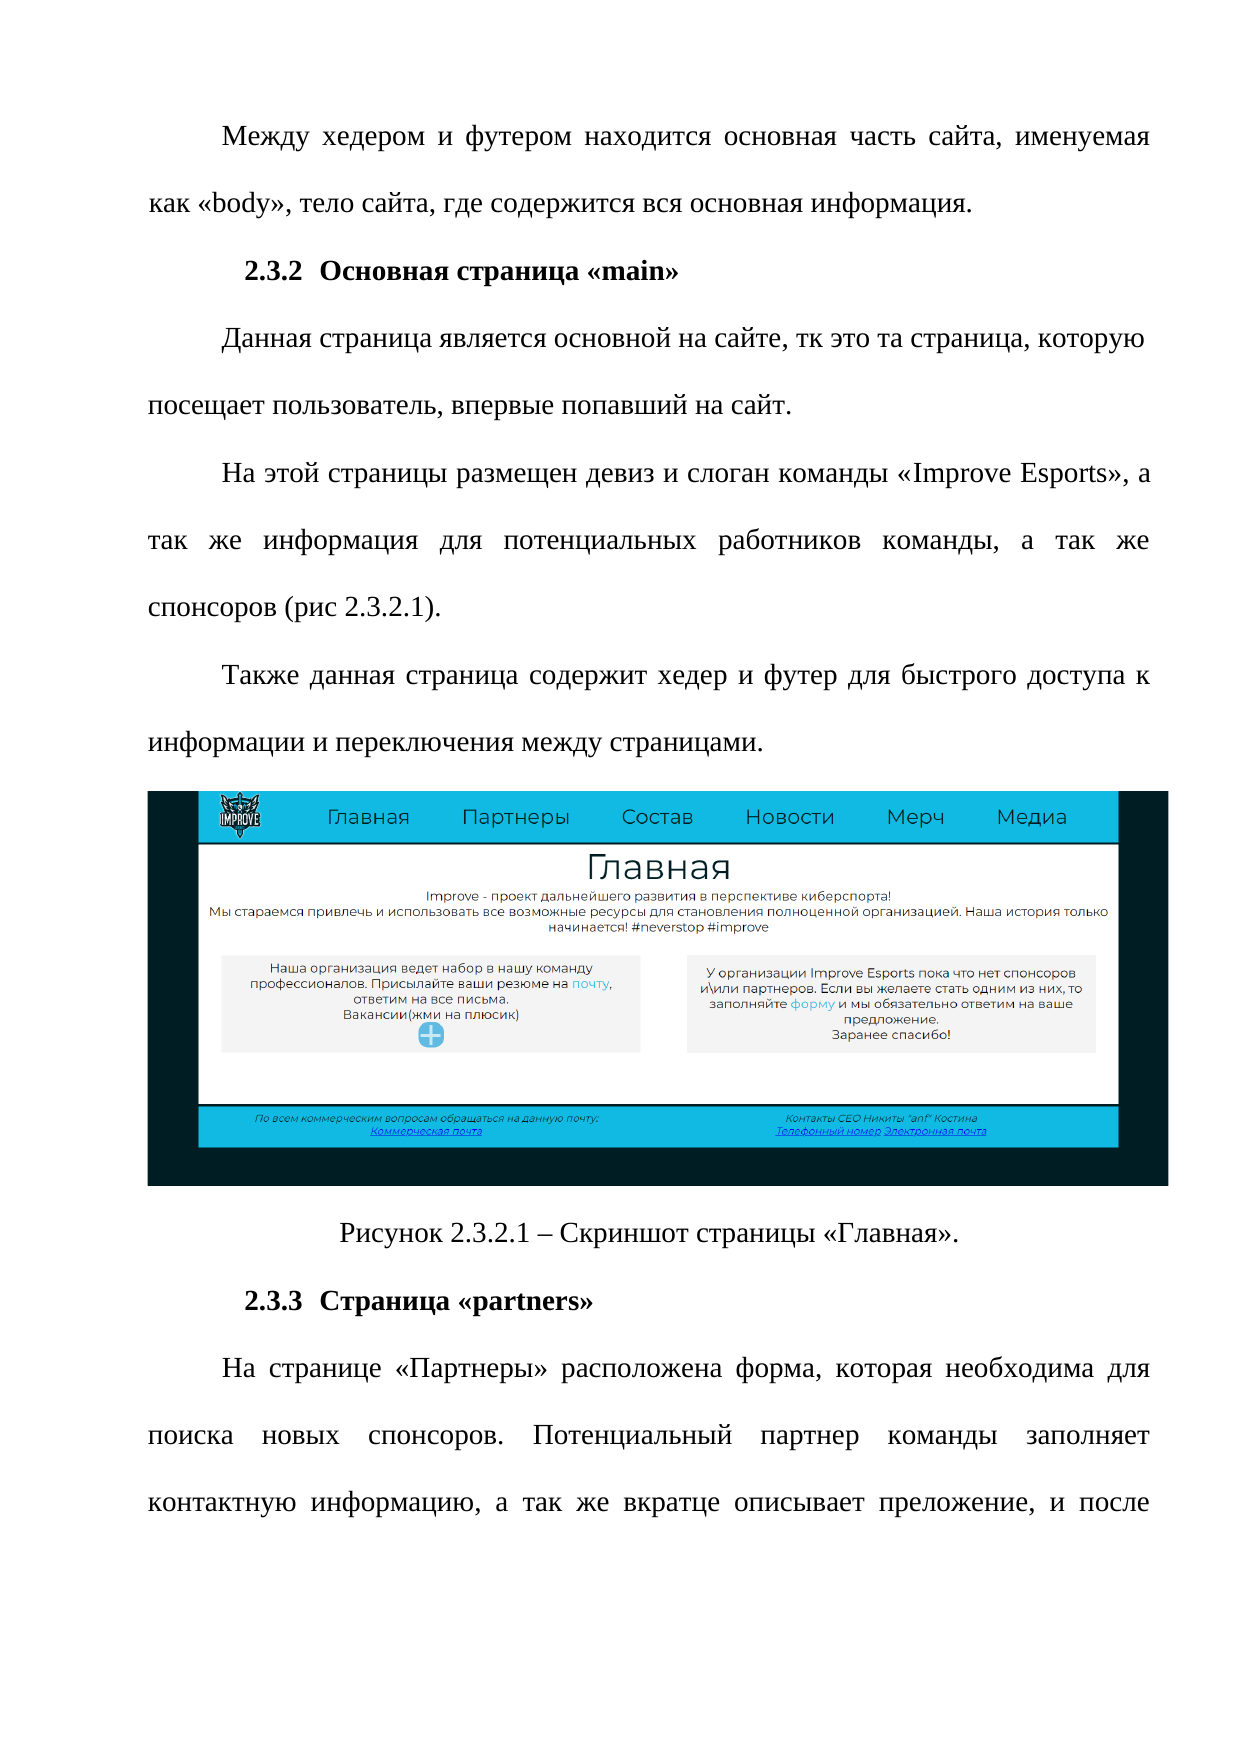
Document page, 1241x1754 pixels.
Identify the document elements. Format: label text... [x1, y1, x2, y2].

text посещает пользователь, впервые попавший на сайт. [148, 387, 1151, 421]
picture [219, 791, 262, 829]
text На этой страницы размещен девиз и слоган команды «Improve Esports», а так же информация для потенциальных работников команды, а так же спонсоров (рис 2.3.2.1). [148, 455, 1151, 623]
text Рисунок 2.3.2.1 – Скриншот страницы «Главная». [148, 1215, 1151, 1248]
picture [147, 791, 1169, 1186]
text Между хедером и футером находится основная часть сайта, именуемая как «body», тело сайта, где содержится вся основная информация. [148, 118, 1151, 219]
text Данная страница является основной на сайте, тк это та страница, которую [221, 320, 1151, 353]
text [148, 1350, 1151, 1517]
subtitle Страница «partners» [244, 1283, 1152, 1316]
picture [235, 830, 242, 839]
subtitle Основная страница «main» [244, 253, 1152, 286]
text Также данная страница содержит хедер и футер для быстрого доступа к информации и переключения между страницами. [148, 657, 1151, 757]
